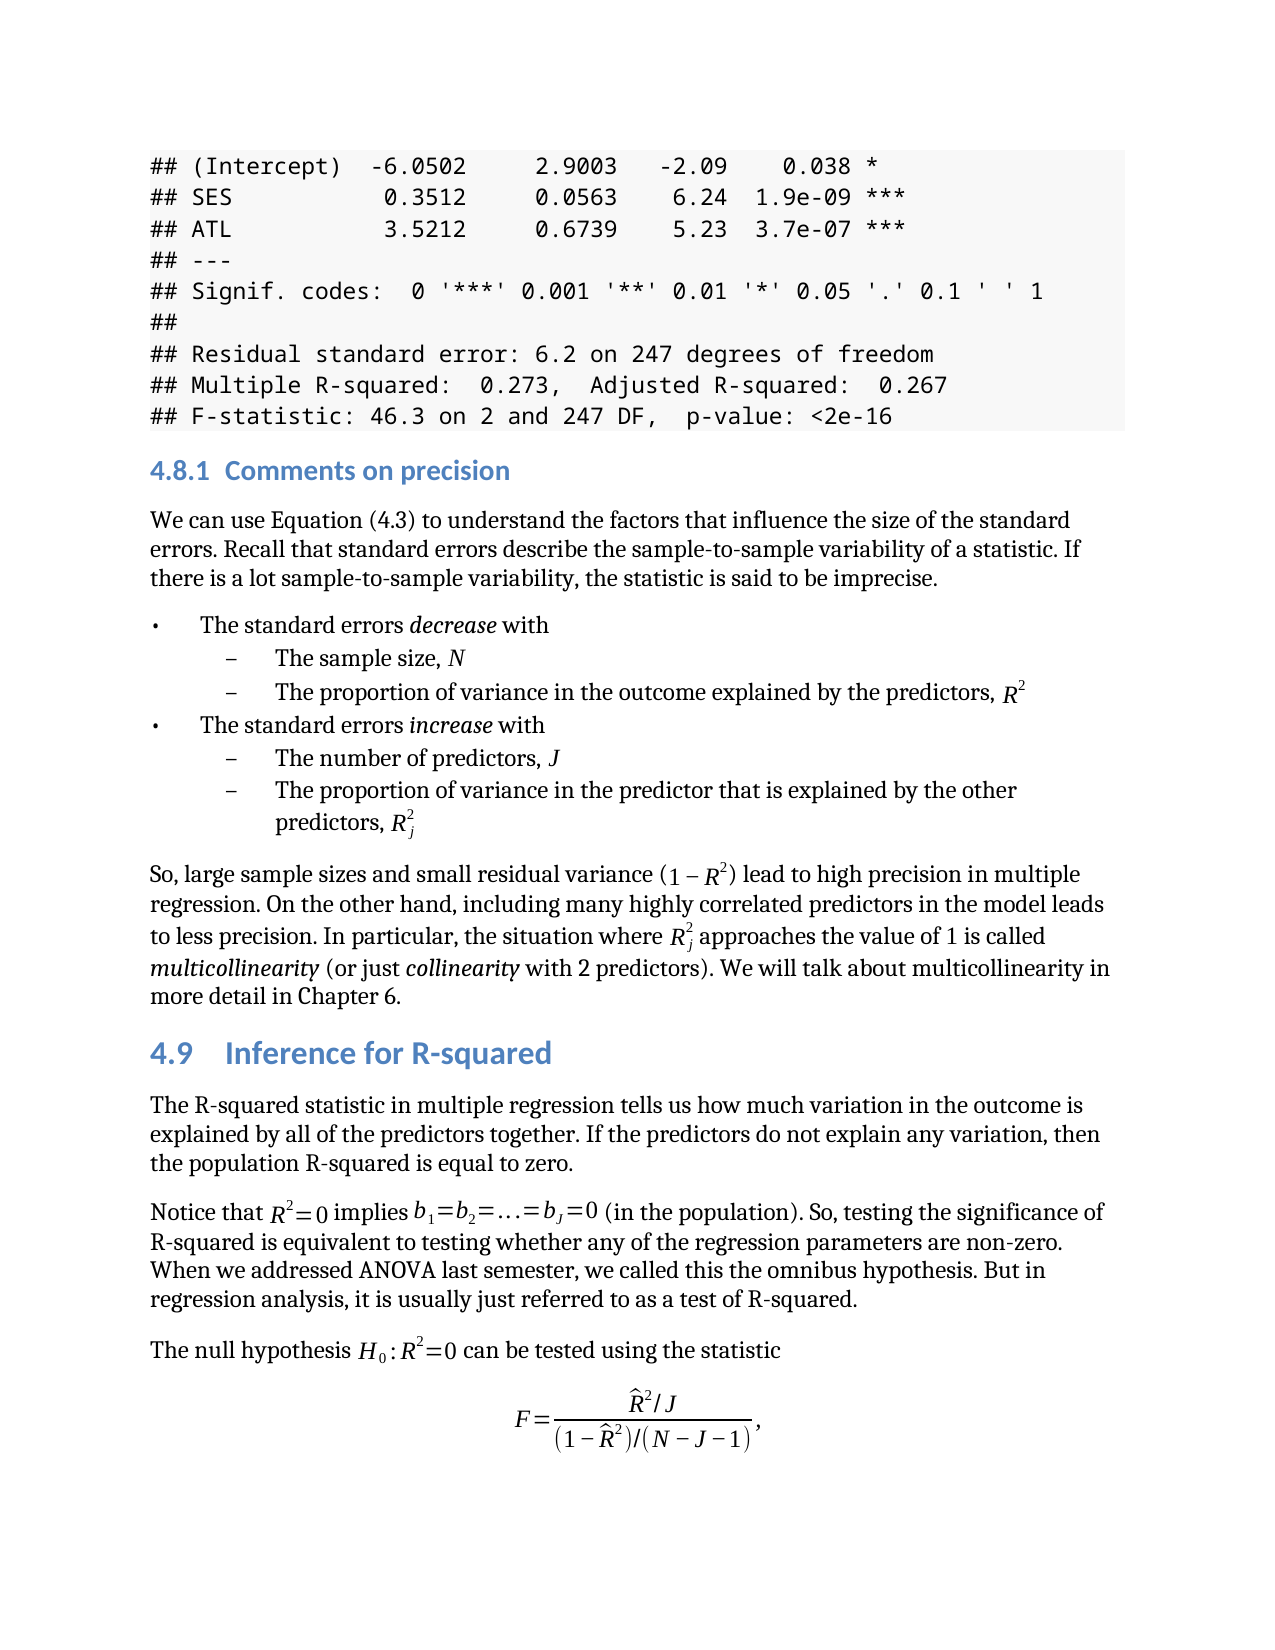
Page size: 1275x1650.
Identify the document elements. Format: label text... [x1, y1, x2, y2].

list The proportion of variance in the outcome explained by the predictors, [225, 676, 1125, 708]
list The standard errors increase with [150, 711, 1125, 740]
subtitle 4.9 Inference for R-squared [150, 1032, 1125, 1073]
text So, large sample sizes and small residual variance () lead to high precision in multiple regression. On the other hand, including many highly correlated predictors in the model leads to less precision. In particular, the situation where approaches the value of is called multicollinearity (or just collinearity with 2 predictors). We will talk about multicollinearity in more detail in Chapter 6. [150, 859, 1125, 1011]
list The standard errors decrease with [150, 611, 1125, 640]
list The number of predictors, [225, 744, 1125, 773]
text Notice that implies (in the population). So, testing the significance of R-squared is equivalent to testing whether any of the regression parameters are non-zero. When we addressed ANOVA last semester, we called this the omnibus hypothesis. But in regression analysis, it is usually just referred to as a test of R-squared. [150, 1196, 1125, 1314]
subtitle 4.8.1 Comments on precision [150, 452, 1125, 488]
text We can use Equation (4.3) to understand the factors that influence the size of the standard errors. Recall that standard errors describe the sample-to-sample variability of a statistic. If there is a lot sample-to-sample variability, the statistic is said to be imprecise. [150, 506, 1125, 593]
text The R-squared statistic in multiple regression tells us how much variation in the outcome is explained by all of the predictors together. If the predictors do not explain any variation, then the population R-squared is equal to zero. [150, 1091, 1125, 1178]
list The sample size, [225, 644, 1125, 673]
text The null hypothesis can be tested using the statistic [150, 1333, 1125, 1368]
list The proportion of variance in the predictor that is explained by the other predictors, [225, 776, 1125, 840]
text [150, 150, 1125, 431]
